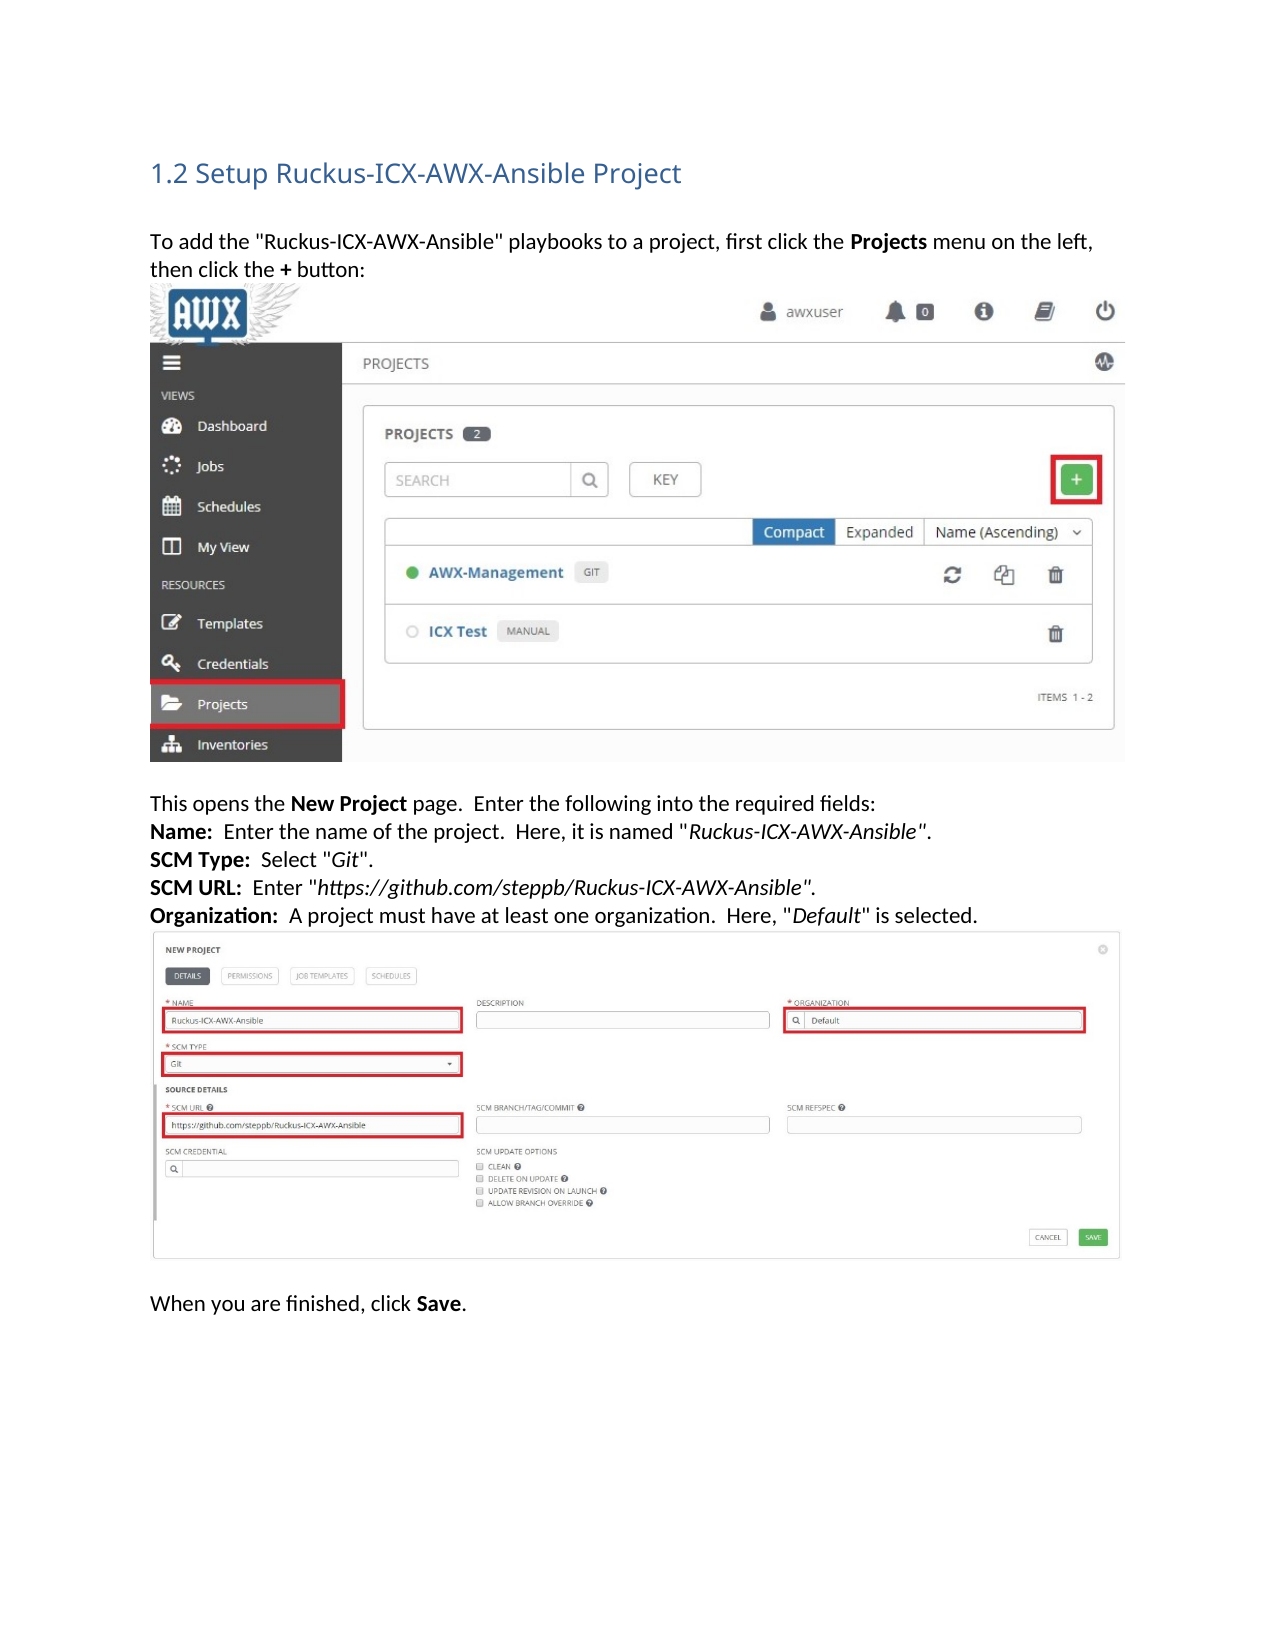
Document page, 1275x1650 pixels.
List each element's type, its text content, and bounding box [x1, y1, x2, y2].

text SCM URL: Enter "https://github.com/steppb/Ruckus-ICX-AWX-Ansible". [150, 873, 1125, 901]
text When you are finished, click Save. [150, 1289, 1125, 1317]
subtitle 1.2 Setup Ruckus-ICX-AWX-Ansible Project [150, 154, 1125, 191]
text This opens the New Project page. Enter the following into the required fields: [150, 789, 1125, 817]
picture [150, 929, 1122, 1261]
text Name: Enter the name of the project. Here, it is named "Ruckus-ICX-AWX-Ansible". [150, 817, 1125, 845]
text To add the "Ruckus-ICX-AWX-Ansible" playbooks to a project, first click the Projects menu on the left, then click the + button: [150, 227, 1125, 283]
text SCM Type: Select "Git". [150, 845, 1125, 873]
picture [150, 283, 1125, 762]
text Organization: A project must have at least one organization. Here, "Default" is selected. [150, 901, 1125, 929]
